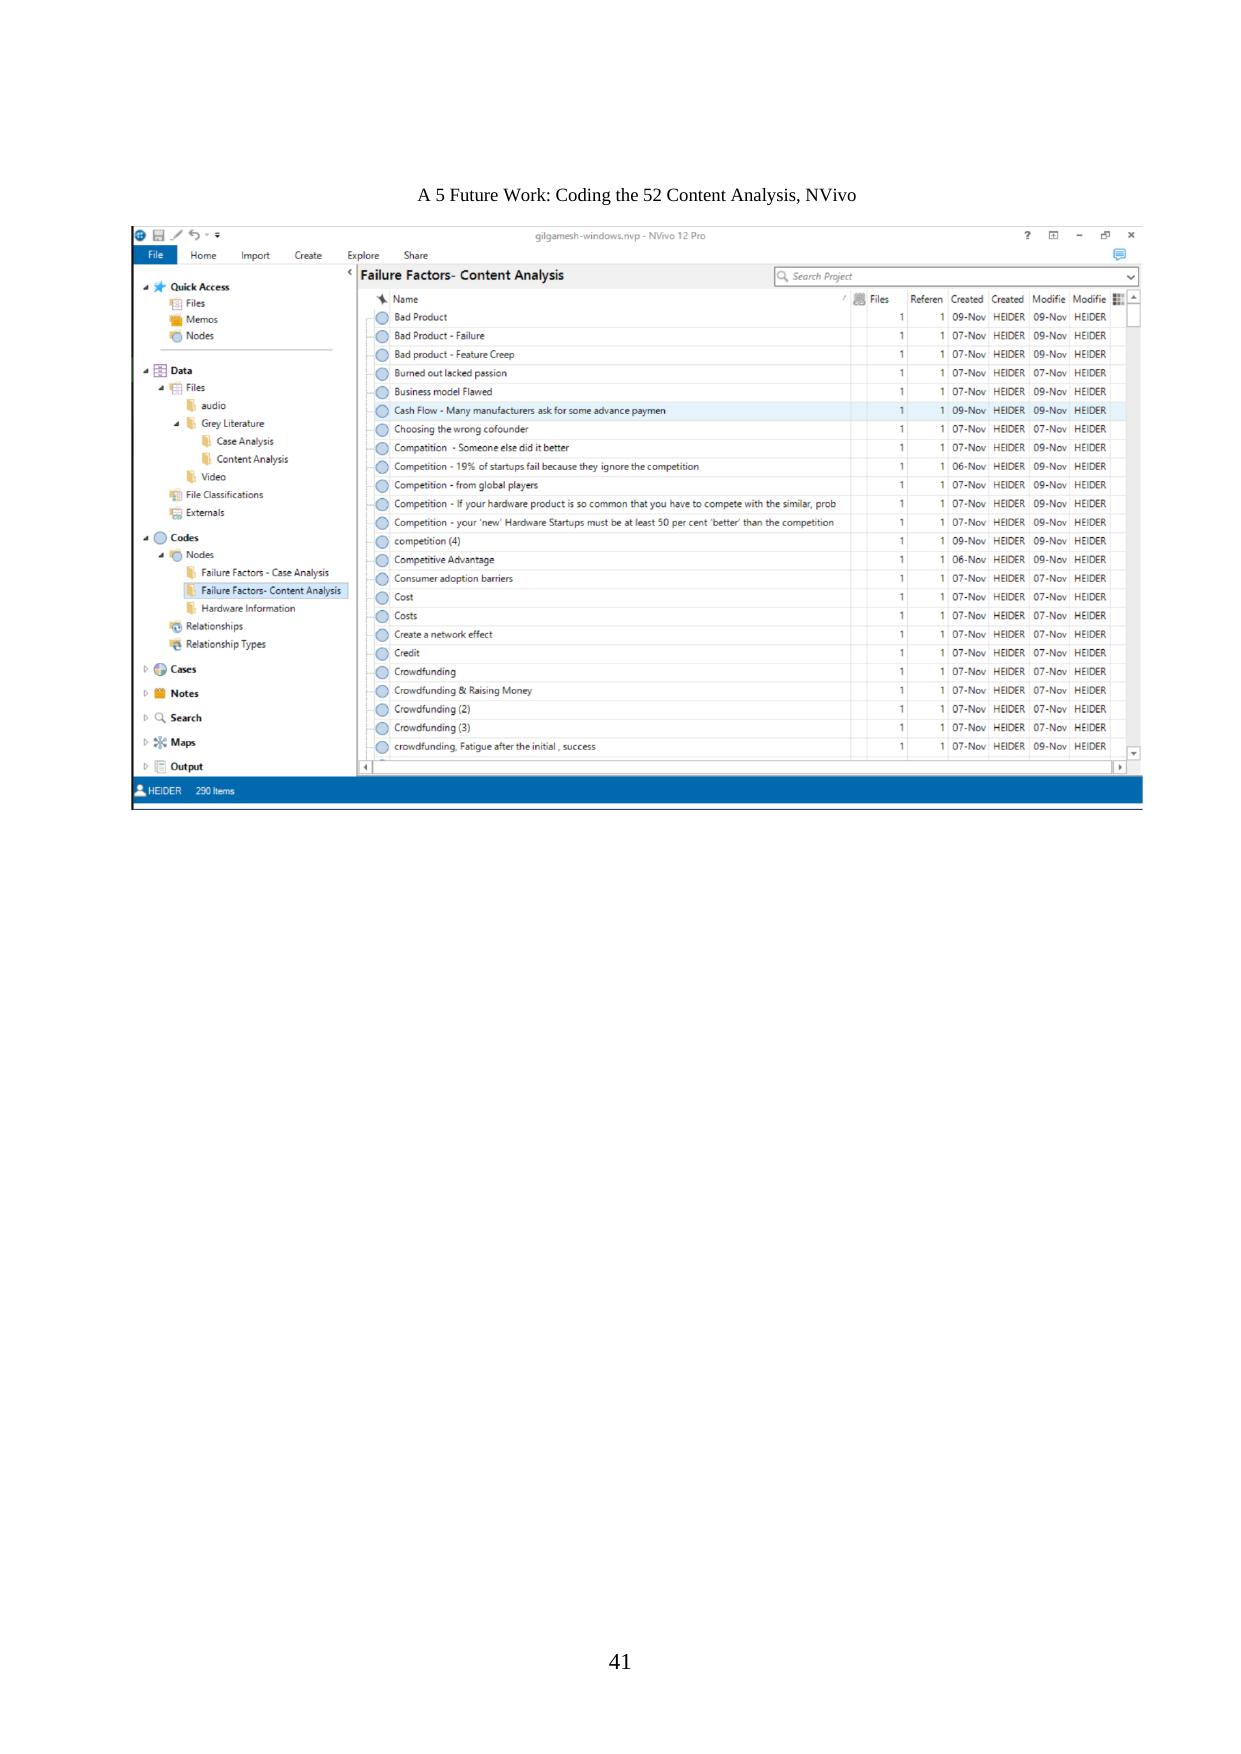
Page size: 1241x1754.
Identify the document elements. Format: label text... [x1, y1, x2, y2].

picture [131, 226, 1143, 810]
